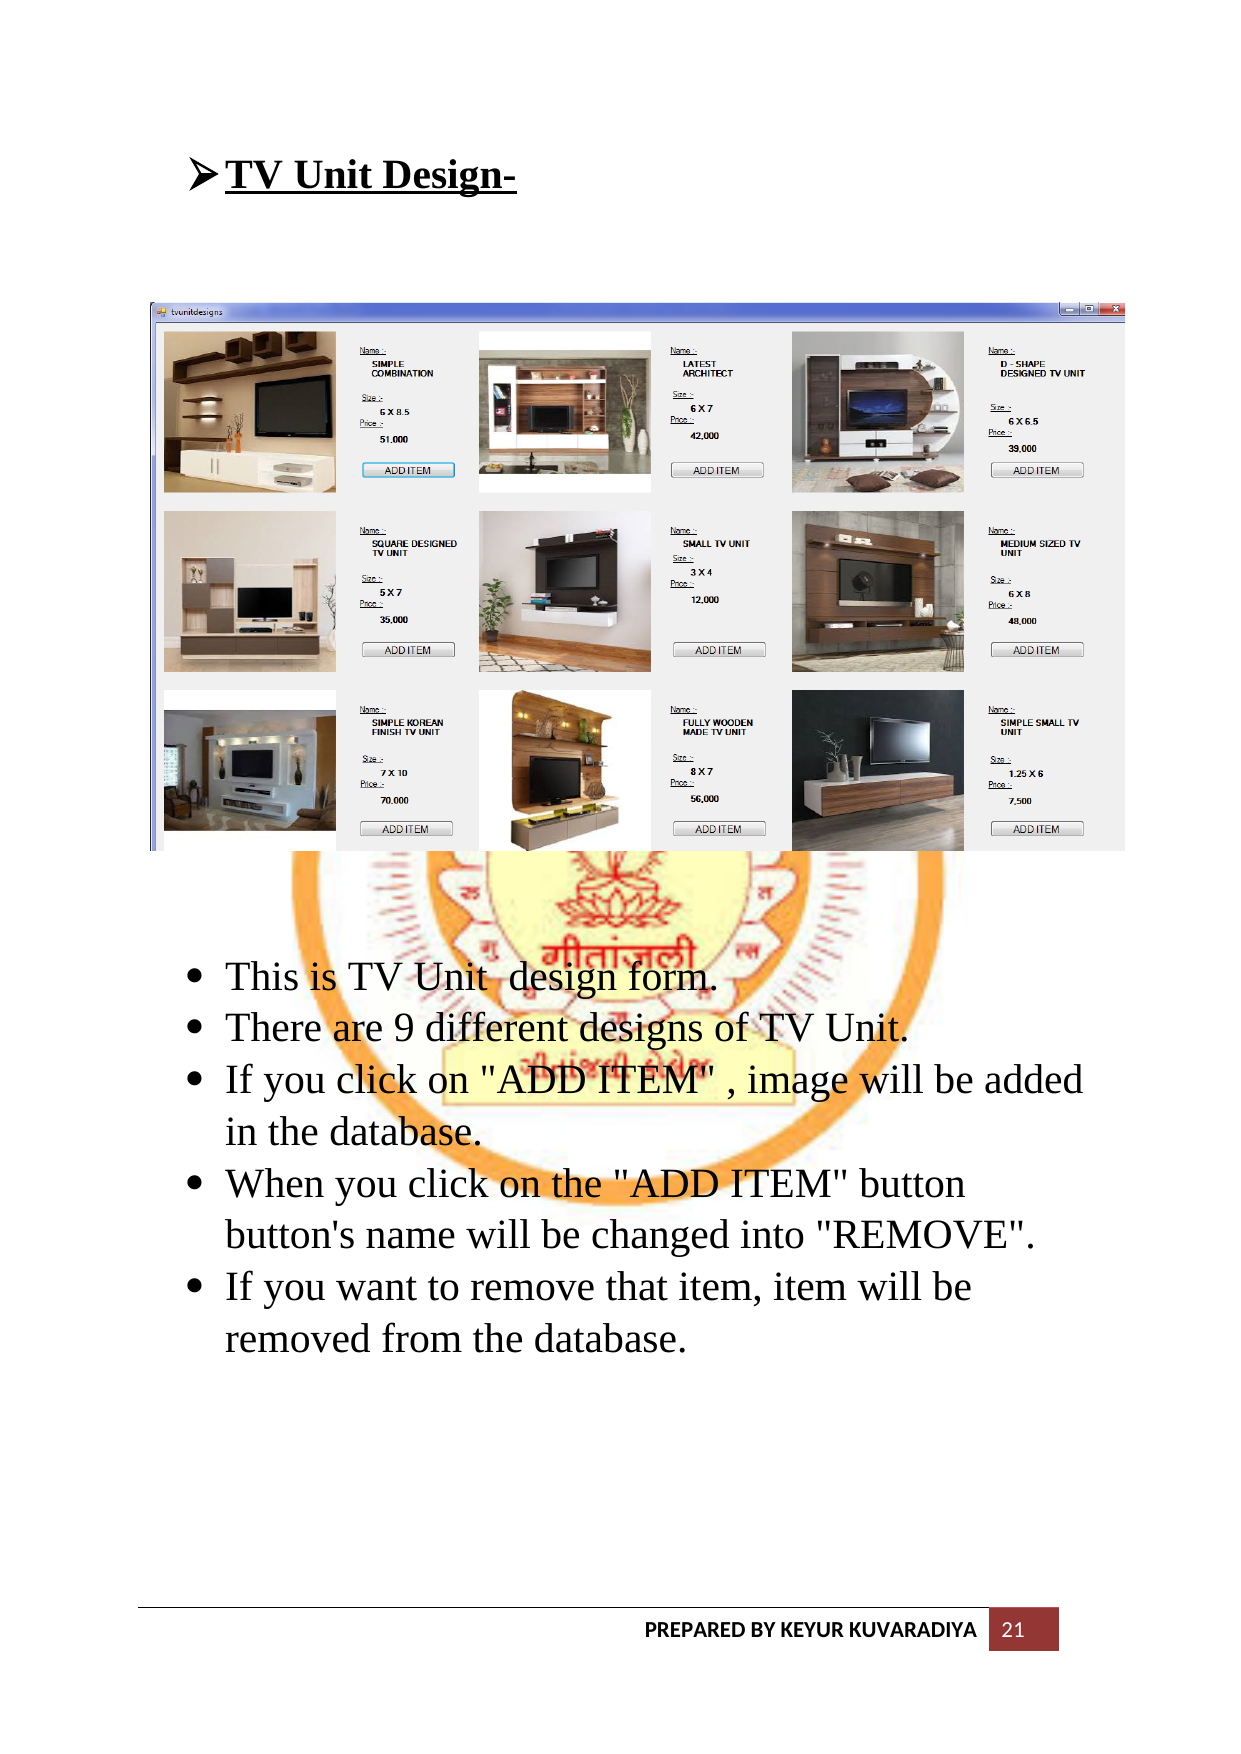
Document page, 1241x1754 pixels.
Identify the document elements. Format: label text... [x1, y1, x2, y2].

list TV Unit Design- [187, 150, 1090, 198]
picture [268, 999, 972, 1003]
list If you want to remove that item, item will be removed from the database. [187, 1261, 1090, 1361]
list If you click on "ADD ITEM" , image will be added in the database. [187, 1054, 1090, 1154]
list This is TV Unit design form. [187, 951, 1090, 999]
picture [268, 1154, 972, 1158]
list When you click on the "ADD ITEM" button button's name will be changed into "REMOVE". [187, 1158, 1090, 1258]
picture [150, 302, 1125, 951]
list There are 9 different designs of TV Unit. [187, 1003, 1090, 1051]
